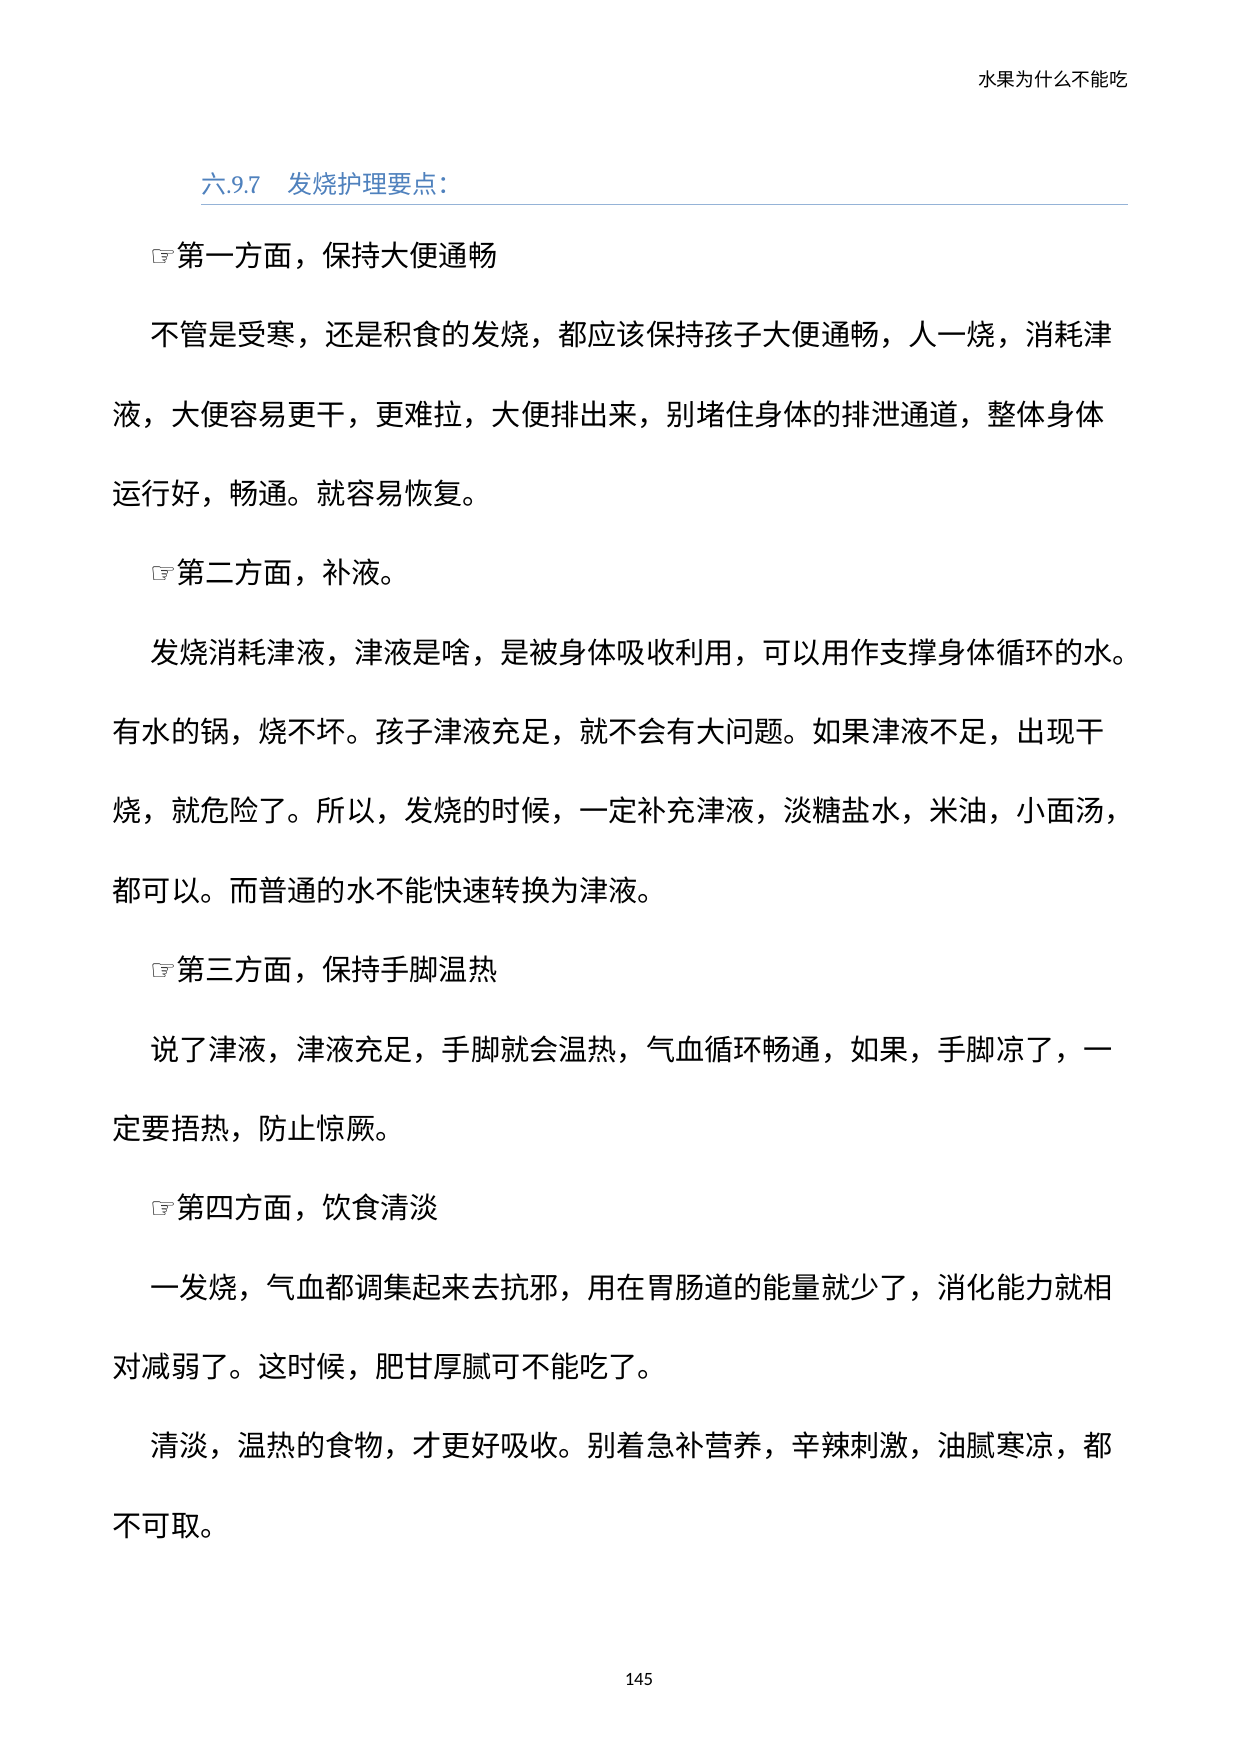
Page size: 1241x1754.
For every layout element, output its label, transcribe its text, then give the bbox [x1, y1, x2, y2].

subtitle 发烧护理要点： [201, 163, 1128, 204]
text 发烧消耗津液，津液是啥，是被身体吸收利用，可以用作支撑身体循环的水。有水的锅，烧不坏。孩子津液充足，就不会有大问题。如果津液不足，出现干烧，就危险了。所以，发烧的时候，一定补充津液，淡糖盐水，米油，小面汤，都可以。而普通的水不能快速转换为津液。 [112, 611, 1128, 928]
text 清淡，温热的食物，才更好吸收。别着急补营养，辛辣刺激，油腻寒凉，都不可取。 [112, 1404, 1128, 1563]
text ☞第二方面，补液。 [112, 531, 1128, 611]
text ☞第一方面，保持大便通畅 [112, 214, 1128, 293]
text 不管是受寒，还是积食的发烧，都应该保持孩子大便通畅，人一烧，消耗津液，大便容易更干，更难拉，大便排出来，别堵住身体的排泄通道，整体身体运行好，畅通。就容易恢复。 [112, 293, 1128, 531]
text ☞第四方面，饮食清淡 [112, 1166, 1128, 1246]
text ☞第三方面，保持手脚温热 [112, 928, 1128, 1007]
text 一发烧，气血都调集起来去抗邪，用在胃肠道的能量就少了，消化能力就相对减弱了。这时候，肥甘厚腻可不能吃了。 [112, 1246, 1128, 1404]
text 说了津液，津液充足，手脚就会温热，气血循环畅通，如果，手脚凉了，一定要捂热，防止惊厥。 [112, 1007, 1128, 1166]
